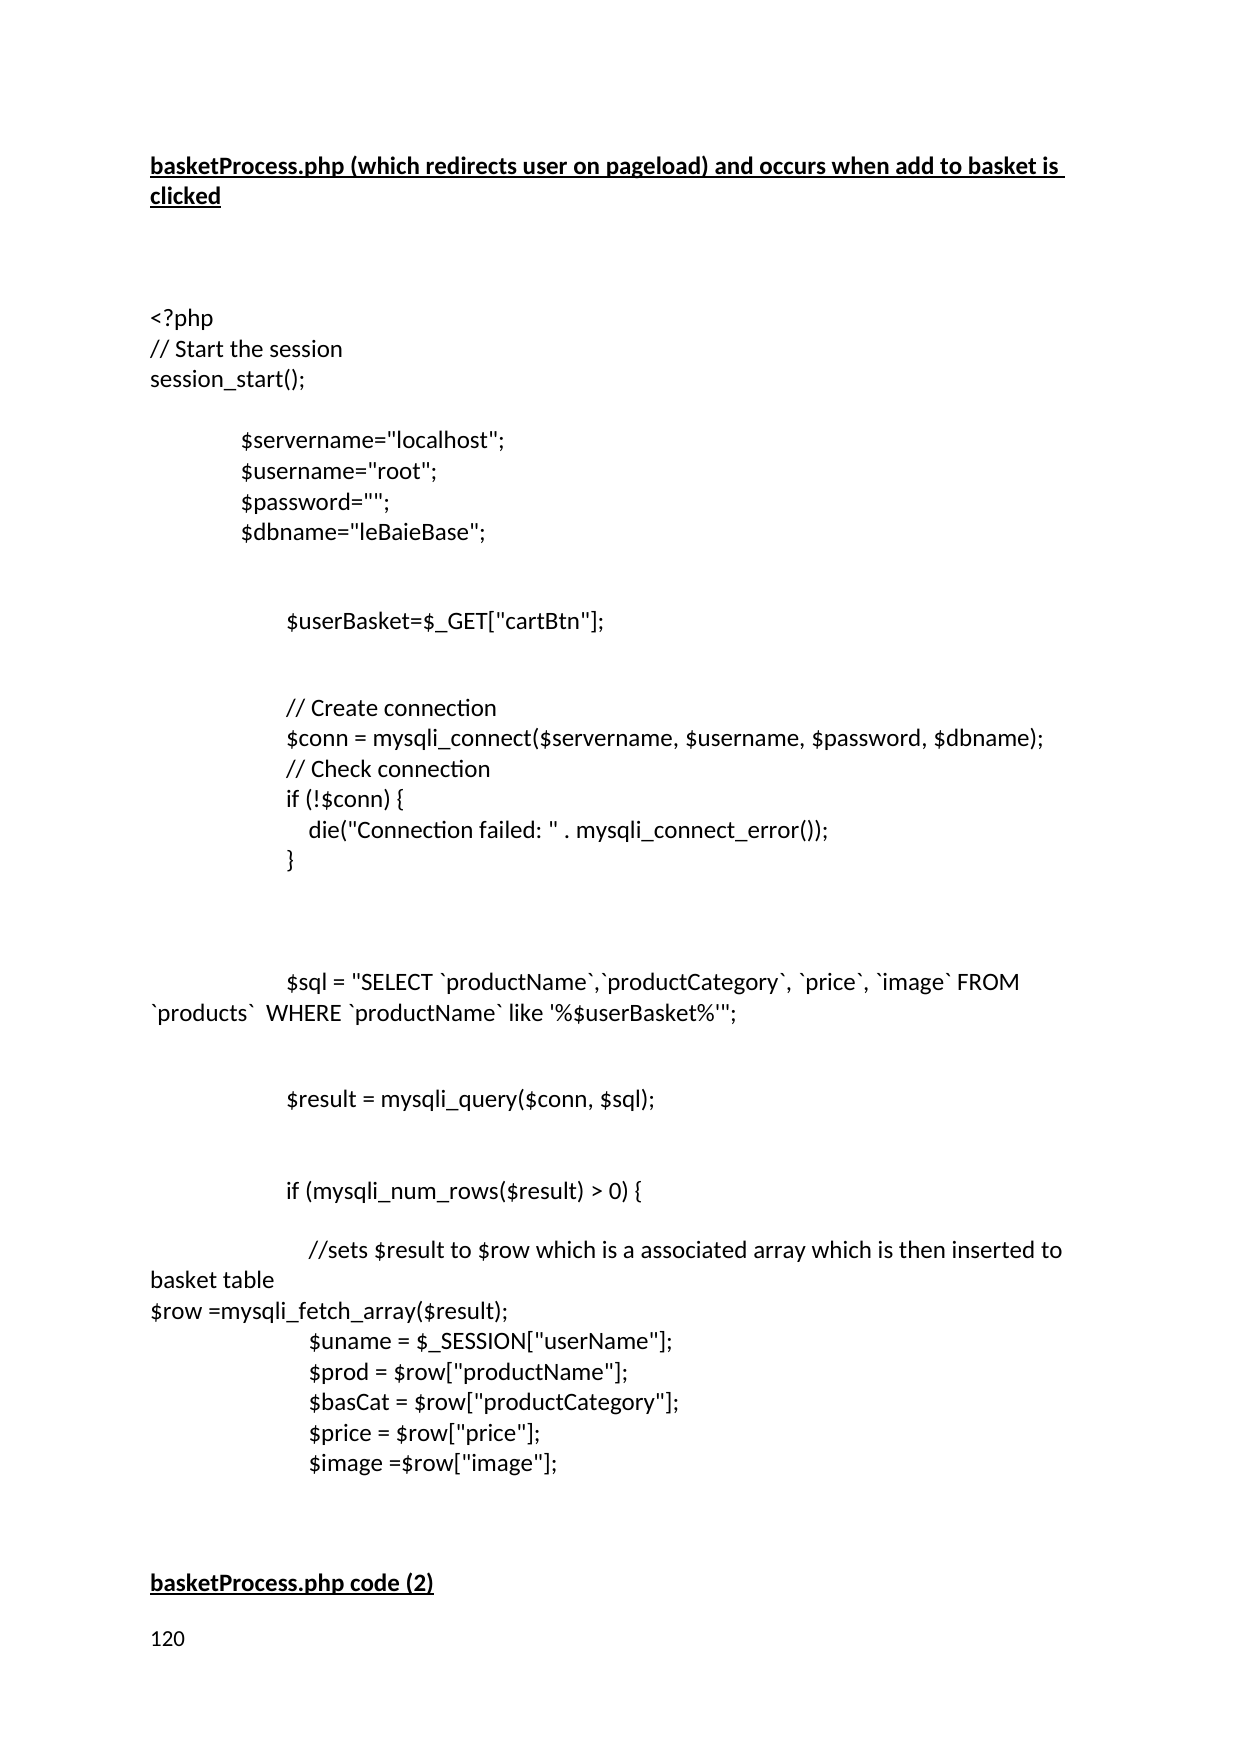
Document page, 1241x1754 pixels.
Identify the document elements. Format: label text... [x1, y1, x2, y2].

text <?php [150, 303, 1090, 333]
text $userBasket=$_GET["cartBtn"]; [150, 605, 1090, 636]
text if (!$conn) { [150, 783, 1090, 814]
text $image =$row["image"]; [150, 1447, 1090, 1478]
text $dbname="leBaieBase"; [150, 516, 1090, 547]
text // Create connection [150, 692, 1090, 722]
text session_start(); [150, 364, 1090, 394]
text // Start the session [150, 333, 1090, 364]
text $username="root"; [150, 455, 1090, 486]
text $prod = $row["productName"]; [150, 1356, 1090, 1386]
text //sets $result to $row which is a associated array which is then inserted to basket table [150, 1234, 1090, 1295]
text $uname = $_SESSION["userName"]; [150, 1325, 1090, 1356]
text $servername="localhost"; [150, 425, 1090, 455]
text $sql = "SELECT `productName`,`productCategory`, `price`, `image` FROM `products` WHERE `productName` like '%$userBasket%'"; [150, 967, 1090, 1028]
text // Check connection [150, 753, 1090, 783]
text $conn = mysqli_connect($servername, $username, $password, $dbname); [150, 722, 1090, 753]
text $basCat = $row["productCategory"]; [150, 1386, 1090, 1417]
text $row =mysqli_fetch_array($result); [150, 1295, 1090, 1325]
text basketProcess.php (which redirects user on pageload) and occurs when add to basket is clicked [150, 150, 1090, 211]
text basketProcess.php code (2) [150, 1567, 1090, 1597]
text $result = mysqli_query($conn, $sql); [150, 1084, 1090, 1114]
text $price = $row["price"]; [150, 1417, 1090, 1447]
text die("Connection failed: " . mysqli_connect_error()); [150, 814, 1090, 844]
text } [150, 844, 1090, 875]
text if (mysqli_num_rows($result) > 0) { [150, 1175, 1090, 1206]
text $password=""; [150, 486, 1090, 516]
